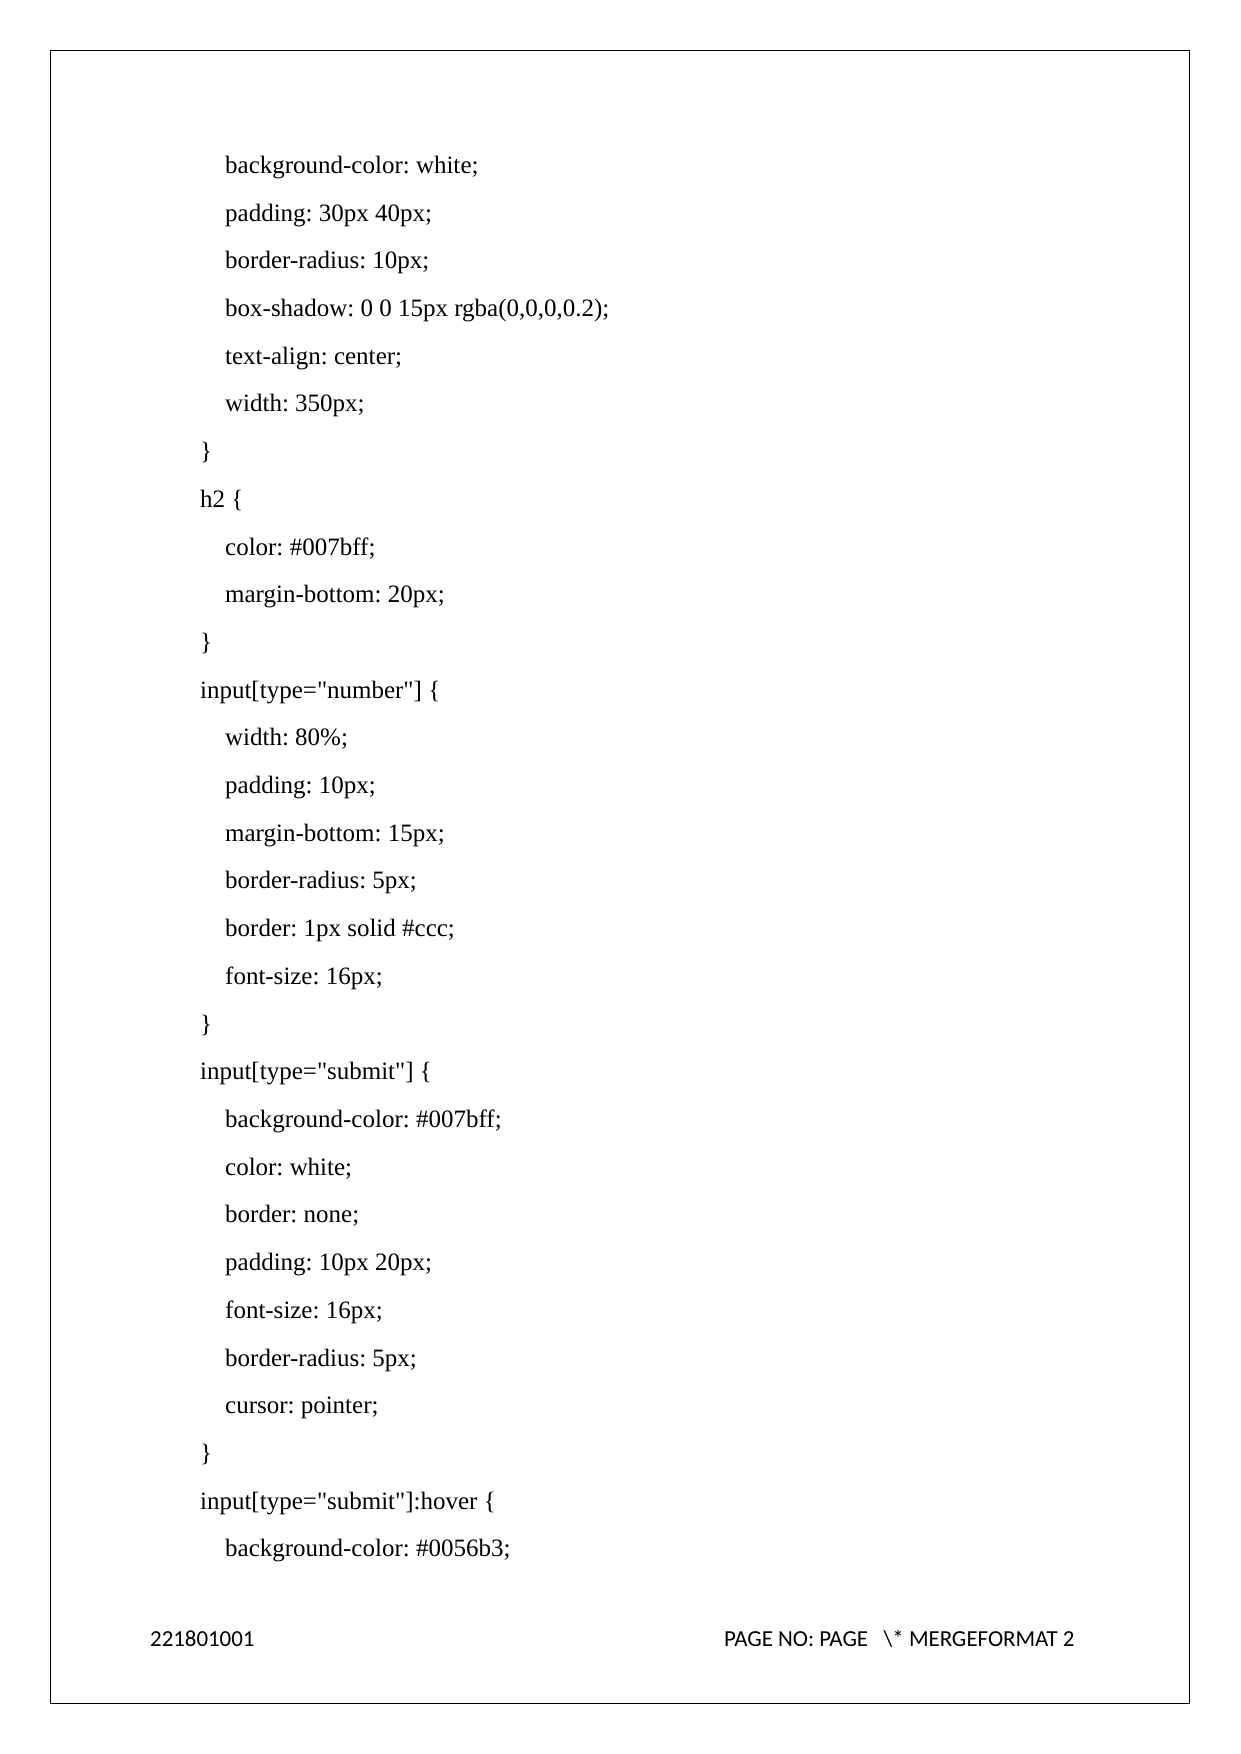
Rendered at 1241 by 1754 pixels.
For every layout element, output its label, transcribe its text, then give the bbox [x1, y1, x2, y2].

text input[type="number"] { [150, 675, 1090, 703]
text font-size: 16px; [150, 961, 1090, 990]
text } [150, 436, 1090, 465]
text margin-bottom: 15px; [150, 818, 1090, 847]
text color: #007bff; [150, 532, 1090, 560]
text background-color: white; [150, 150, 1090, 179]
text border-radius: 5px; [150, 866, 1090, 894]
text width: 350px; [150, 388, 1090, 417]
text cursor: pointer; [150, 1390, 1090, 1419]
text border-radius: 5px; [150, 1343, 1090, 1371]
text width: 80%; [150, 722, 1090, 751]
text border-radius: 10px; [150, 245, 1090, 274]
text background-color: #0056b3; [150, 1533, 1090, 1562]
text color: white; [150, 1152, 1090, 1181]
text text-align: center; [150, 341, 1090, 369]
text } [150, 627, 1090, 656]
text } [150, 1438, 1090, 1467]
text box-shadow: 0 0 15px rgba(0,0,0,0.2); [150, 293, 1090, 322]
text margin-bottom: 20px; [150, 579, 1090, 608]
text padding: 10px 20px; [150, 1247, 1090, 1276]
text h2 { [150, 484, 1090, 513]
text font-size: 16px; [150, 1295, 1090, 1324]
text border: 1px solid #ccc; [150, 913, 1090, 942]
text input[type="submit"]:hover { [150, 1486, 1090, 1514]
text background-color: #007bff; [150, 1104, 1090, 1133]
text border: none; [150, 1199, 1090, 1228]
text input[type="submit"] { [150, 1056, 1090, 1085]
text padding: 30px 40px; [150, 198, 1090, 226]
text padding: 10px; [150, 770, 1090, 799]
text } [150, 1009, 1090, 1037]
